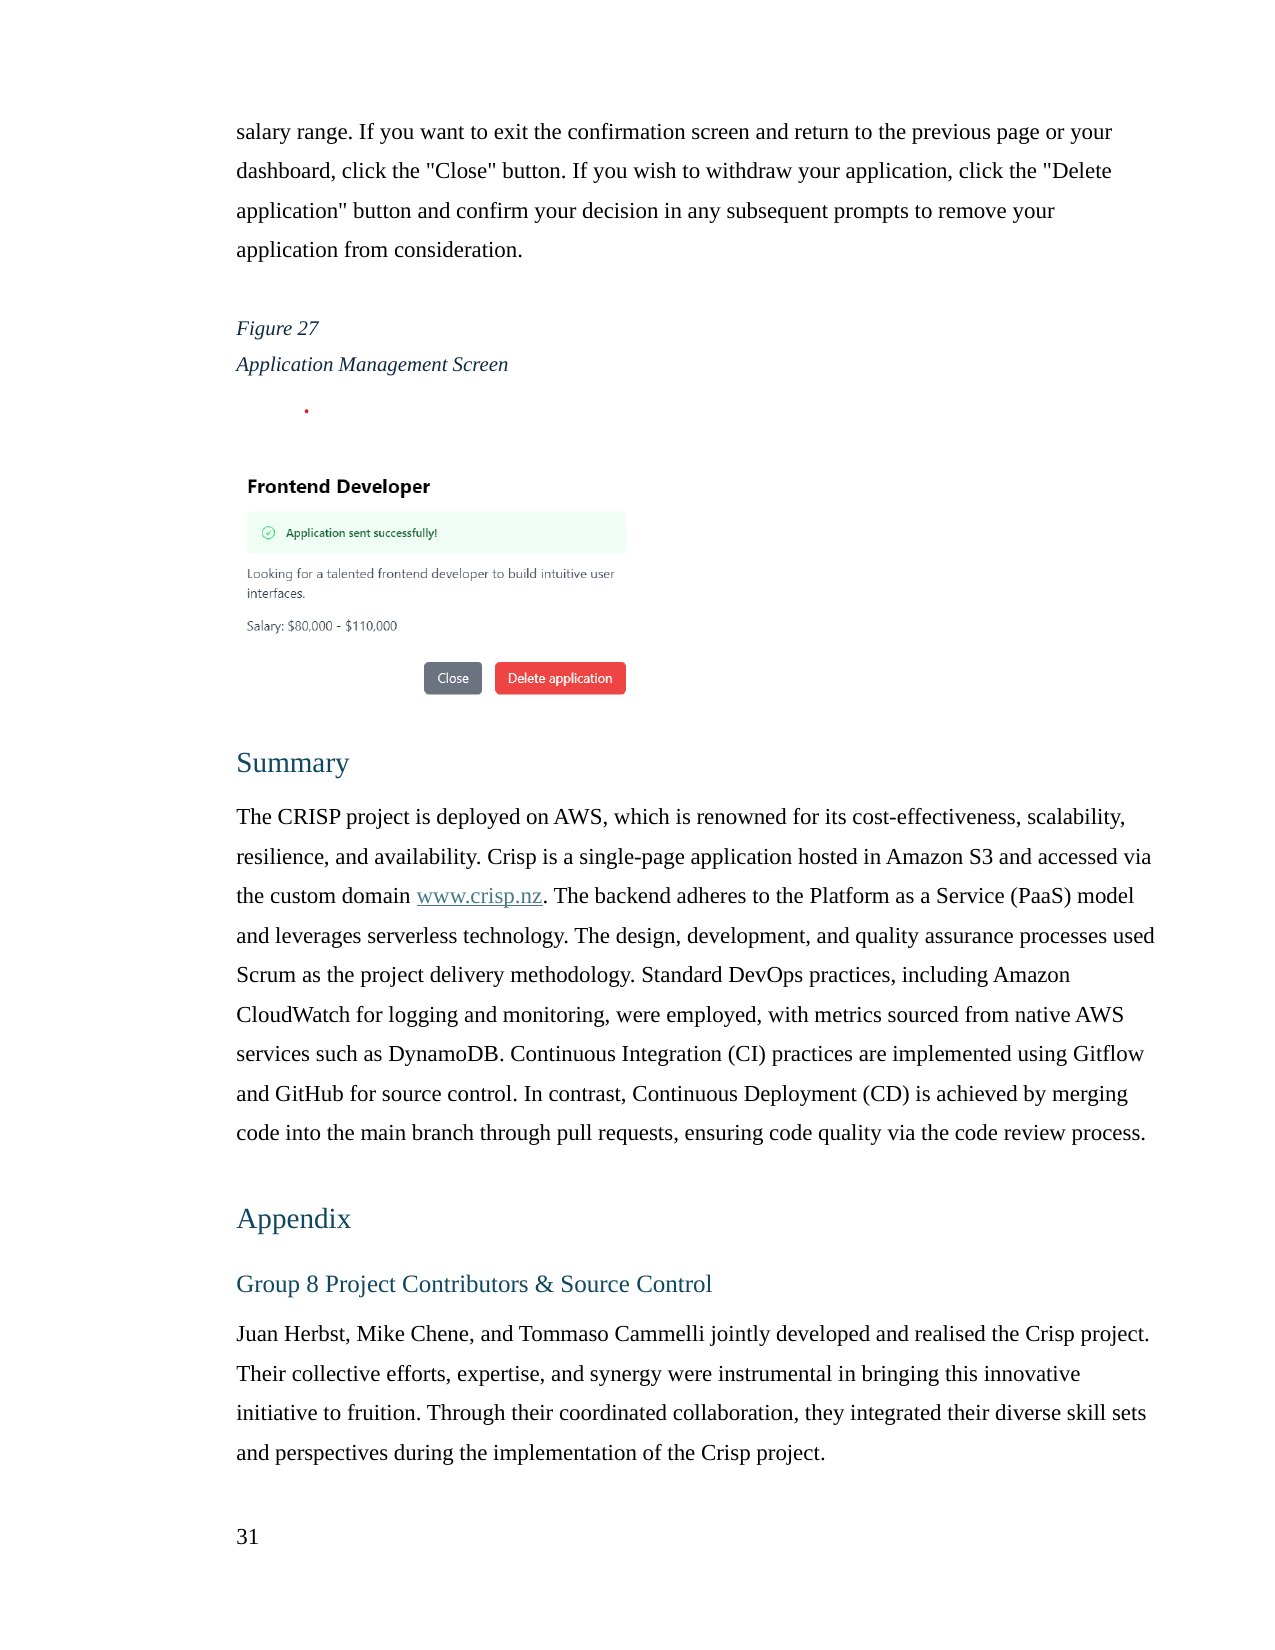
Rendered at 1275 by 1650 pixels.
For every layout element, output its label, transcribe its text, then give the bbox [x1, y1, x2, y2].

text Figure 27 Application Management Screen [236, 316, 1157, 376]
picture [236, 408, 635, 702]
subtitle Group 8 Project Contributors & Source Control [236, 1269, 1157, 1297]
subtitle Summary [236, 745, 1157, 778]
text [236, 118, 1157, 263]
subtitle Appendix [236, 1202, 1157, 1235]
text The CRISP project is deployed on AWS, which is renowned for its cost-effectiveness, scalability, resilience, and availability. Crisp is a single-page application hosted in Amazon S3 and accessed via the custom domain www.crisp.nz. The backend adheres to the Platform as a Service (PaaS) model and leverages serverless technology. The design, development, and quality assurance processes used Scrum as the project delivery methodology. Standard DevOps practices, including Amazon CloudWatch for logging and monitoring, were employed, with metrics sourced from native AWS services such as DynamoDB. Continuous Integration (CI) practices are implemented using Gitflow and GitHub for source control. In contrast, Continuous Deployment (CD) is achieved by merging code into the main branch through pull requests, ensuring code quality via the code review process. [236, 803, 1157, 1146]
text Juan Herbst, Mike Chene, and Tommaso Cammelli jointly developed and realised the Crisp project. Their collective efforts, expertise, and synergy were instrumental in bringing this innovative initiative to fruition. Through their coordinated collaboration, they integrated their diverse skill sets and perspectives during the implementation of the Crisp project. [236, 1320, 1157, 1465]
